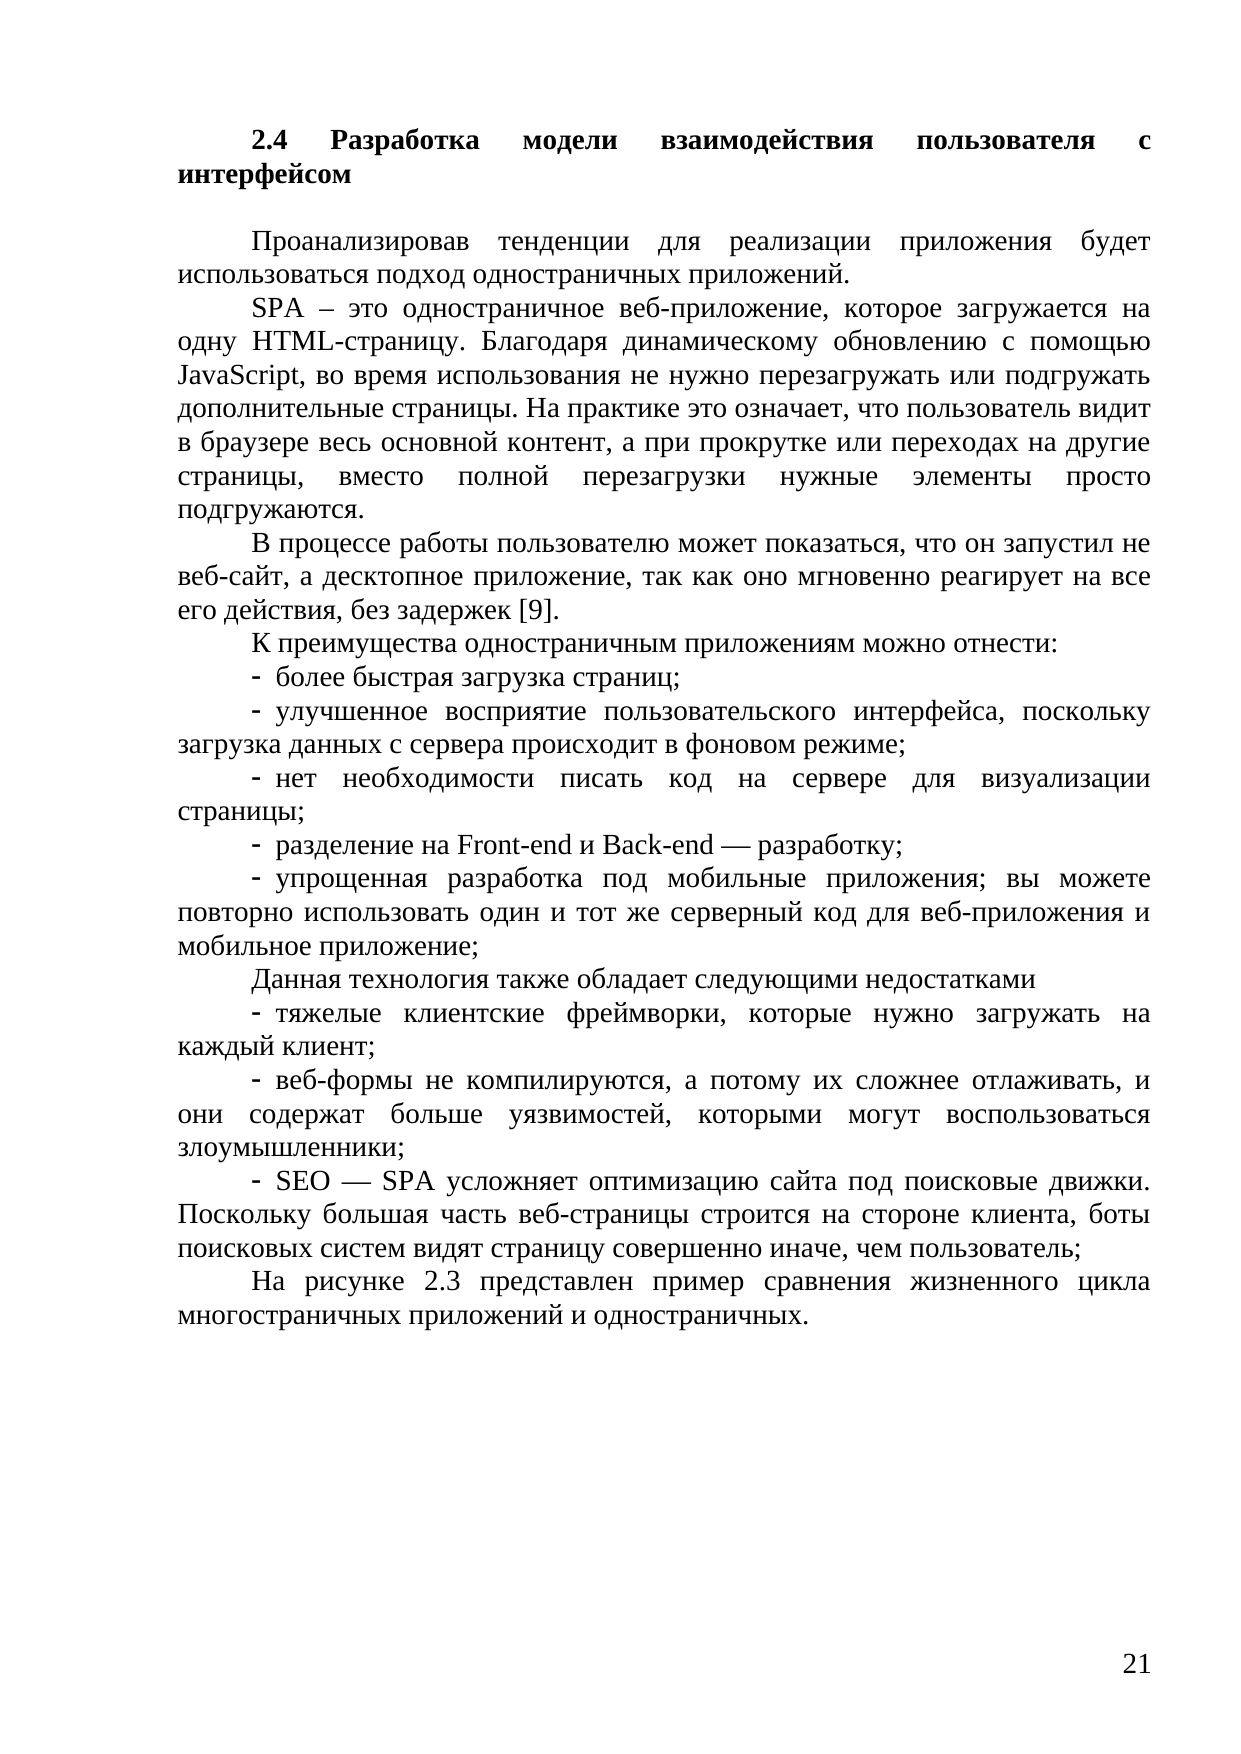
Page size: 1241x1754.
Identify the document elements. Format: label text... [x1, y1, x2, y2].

list упрощенная разработка под мобильные приложения; вы можете повторно использовать один и тот же серверный код для веб-приложения и мобильное приложение; [177, 861, 1152, 961]
list разделение на Front-end и Back-end — разработку; [177, 827, 1152, 861]
subtitle 2.4 Разработка модели взаимодействия пользователя с интерфейсом [177, 122, 1152, 189]
list нет необходимости писать код на сервере для визуализации страницы; [177, 760, 1152, 827]
list тяжелые клиентские фреймворки, которые нужно загружать на каждый клиент; [177, 995, 1152, 1062]
text Проанализировав тенденции для реализации приложения будет использоваться подход одностраничных приложений. [177, 223, 1152, 290]
list улучшенное восприятие пользовательского интерфейса, поскольку загрузка данных с сервера происходит в фоновом режиме; [177, 693, 1152, 760]
text В процессе работы пользователю может показаться, что он запустил не веб-сайт, а десктопное приложение, так как оно мгновенно реагирует на все его действия, без задержек [9]. [177, 525, 1152, 625]
text К преимущества одностраничным приложениям можно отнести: [177, 625, 1152, 659]
list более быстрая загрузка страниц; [177, 659, 1152, 693]
text Данная технология также обладает следующими недостатками [177, 961, 1152, 995]
list веб-формы не компилируются, а потому их сложнее отлаживать, и они содержат больше уязвимостей, которыми могут воспользоваться злоумышленники; [177, 1062, 1152, 1163]
text На рисунке 2.3 представлен пример сравнения жизненного цикла многостраничных приложений и одностраничных. [177, 1263, 1152, 1331]
list SEO — SPA усложняет оптимизацию сайта под поисковые движки. Поскольку большая часть веб-страницы строится на стороне клиента, боты поисковых систем видят страницу совершенно иначе, чем пользователь; [177, 1163, 1152, 1263]
text SPA – это одностраничное веб-приложение, которое загружается на одну HTML-страницу. Благодаря динамическому обновлению с помощью JavaScript, во время использования не нужно перезагружать или подгружать дополнительные страницы. На практике это означает, что пользователь видит в браузере весь основной контент, а при прокрутке или переходах на другие страницы, вместо полной перезагрузки нужные элементы просто подгружаются. [177, 290, 1152, 525]
